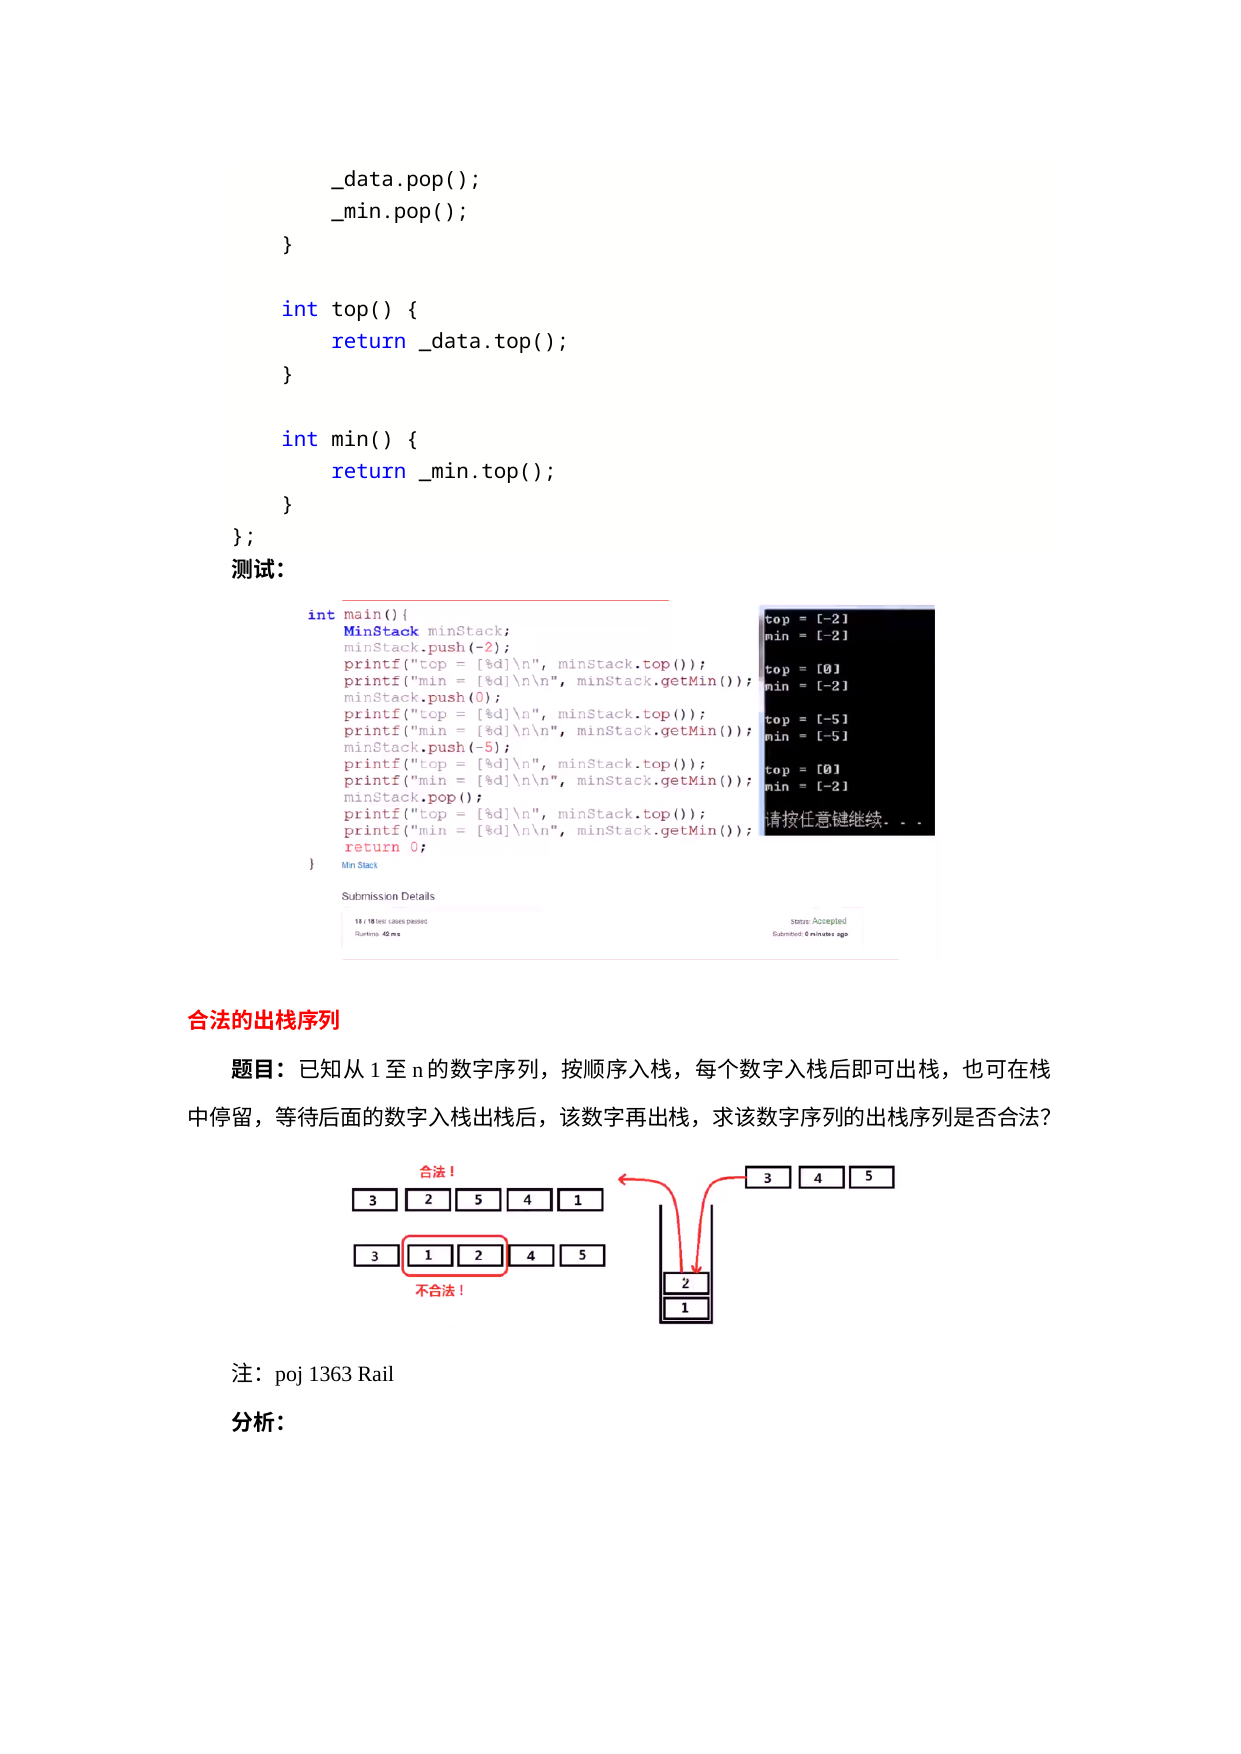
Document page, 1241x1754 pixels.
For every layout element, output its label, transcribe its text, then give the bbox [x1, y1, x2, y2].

text _min.pop(); [231, 194, 1053, 227]
text _data.pop(); [231, 162, 1053, 194]
picture [299, 600, 941, 960]
text }; [231, 519, 1053, 552]
text 测试： [187, 552, 1053, 584]
text } [231, 487, 1053, 519]
text int min() { [231, 422, 1053, 454]
text return _data.top(); [231, 324, 1053, 357]
text } [231, 227, 1053, 259]
subtitle 合法的出栈序列 [187, 1003, 1053, 1035]
picture [338, 1148, 902, 1328]
text 注：poj 1363 Rail [187, 1356, 1053, 1388]
text 分析： [187, 1404, 1053, 1437]
text 题目：已知从1至n的数字序列，按顺序入栈，每个数字入栈后即可出栈，也可在栈中停留，等待后面的数字入栈出栈后，该数字再出栈，求该数字序列的出栈序列是否合法？ [187, 1051, 1053, 1132]
text int top() { [231, 292, 1053, 324]
text return _min.top(); [231, 454, 1053, 487]
text } [231, 357, 1053, 389]
